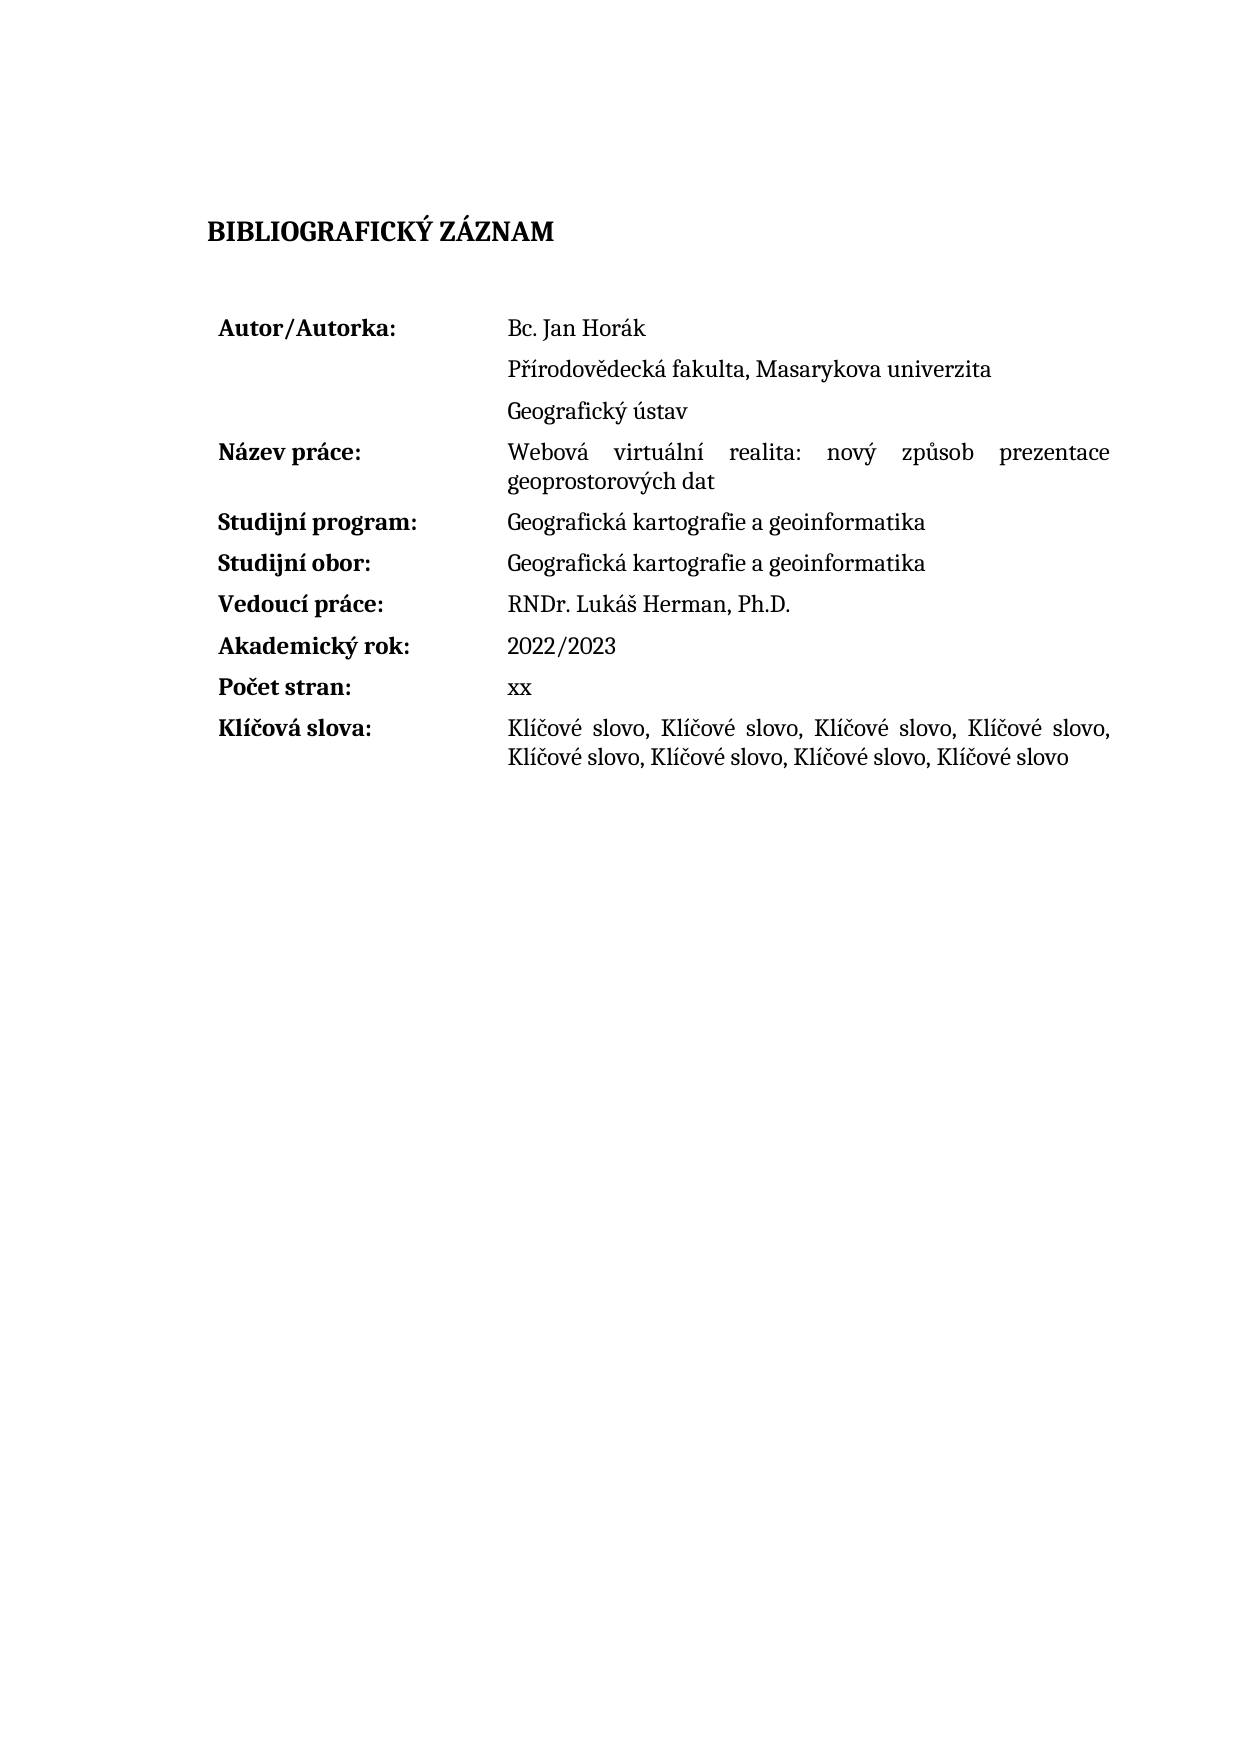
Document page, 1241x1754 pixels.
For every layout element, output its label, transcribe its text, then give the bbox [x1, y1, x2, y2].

table_cell Název práce: [207, 438, 496, 508]
table_cell Webová virtuální realita: nový způsob prezentace geoprostorových dat [496, 438, 1122, 508]
table_cell Akademický rok: [207, 632, 496, 673]
table_cell Vedoucí práce: [207, 590, 496, 632]
text Bibliografický záznam [207, 215, 1122, 248]
table_cell Geografická kartografie a geoinformatika [496, 549, 1122, 590]
table_cell Studijní program: [207, 508, 496, 549]
table_cell Klíčové slovo, Klíčové slovo, Klíčové slovo, Klíčové slovo, Klíčové slovo, Klíčové slovo, Klíčové slovo, Klíčové slovo [496, 714, 1122, 784]
table_header Autor/Autorka: [207, 314, 496, 438]
table_cell Studijní obor: [207, 549, 496, 590]
table_header Bc. Jan Horák Přírodovědecká fakulta, Masarykova univerzita Geografický ústav [496, 314, 1122, 438]
table_cell Počet stran: [207, 673, 496, 714]
table_cell Geografická kartografie a geoinformatika [496, 508, 1122, 549]
table_cell Klíčová slova: [207, 714, 496, 784]
table_cell xx [496, 673, 1122, 714]
table_cell 2022/2023 [496, 632, 1122, 673]
table_cell RNDr. Lukáš Herman, Ph.D. [496, 590, 1122, 632]
